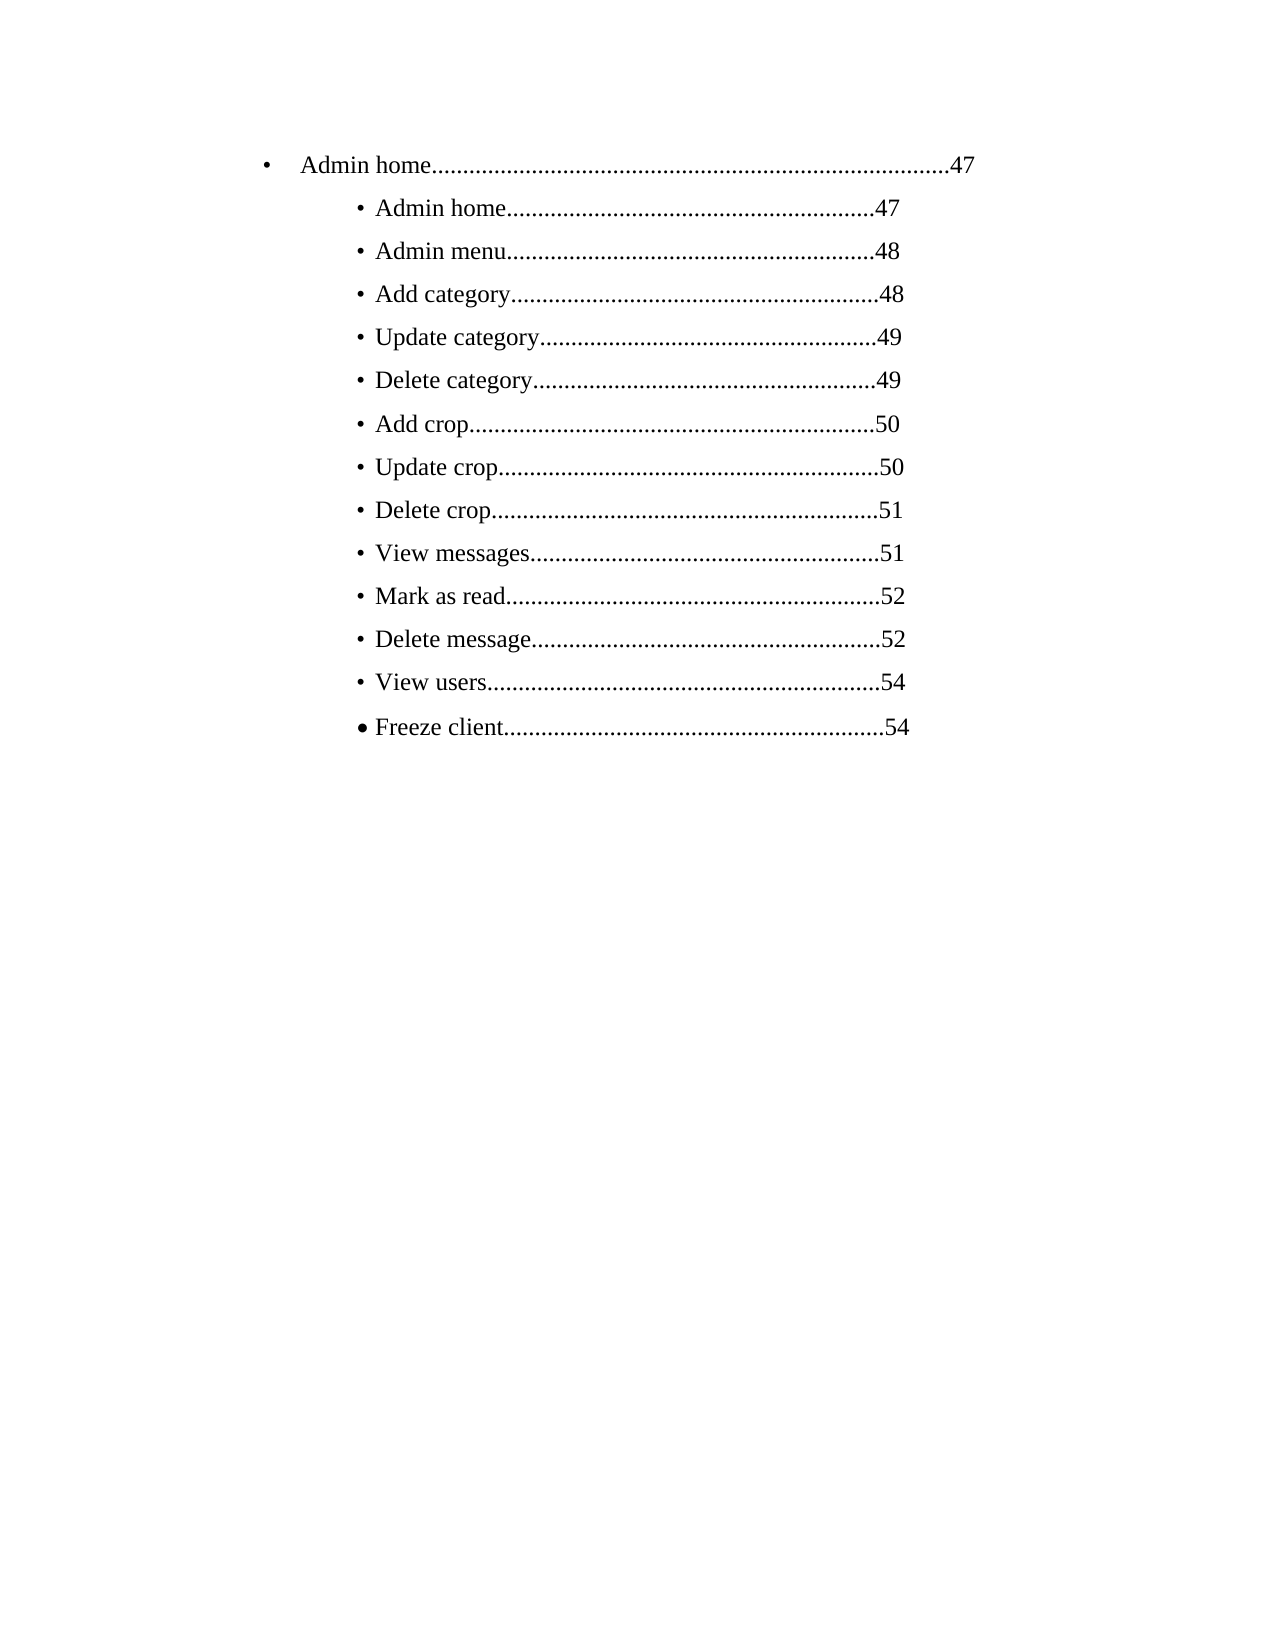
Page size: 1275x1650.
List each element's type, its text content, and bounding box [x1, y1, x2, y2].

list Admin menu...........................................................48 [356, 236, 1125, 265]
list View messages........................................................51 [356, 538, 1125, 567]
list Mark as read............................................................52 [356, 581, 1125, 610]
list Freeze client.............................................................54 [356, 711, 1125, 741]
list Delete category.......................................................49 [356, 366, 1125, 394]
list Delete crop..............................................................51 [356, 495, 1125, 524]
list Add category...........................................................48 [356, 279, 1125, 308]
list View users...............................................................54 [356, 667, 1125, 696]
list Update category......................................................49 [356, 322, 1125, 351]
list Admin home...................................................................................47 [262, 150, 1125, 179]
list Update crop.............................................................50 [356, 452, 1125, 481]
list Add crop.................................................................50 [356, 409, 1125, 437]
list Delete message........................................................52 [356, 624, 1125, 653]
list Admin home...........................................................47 [356, 193, 1125, 222]
